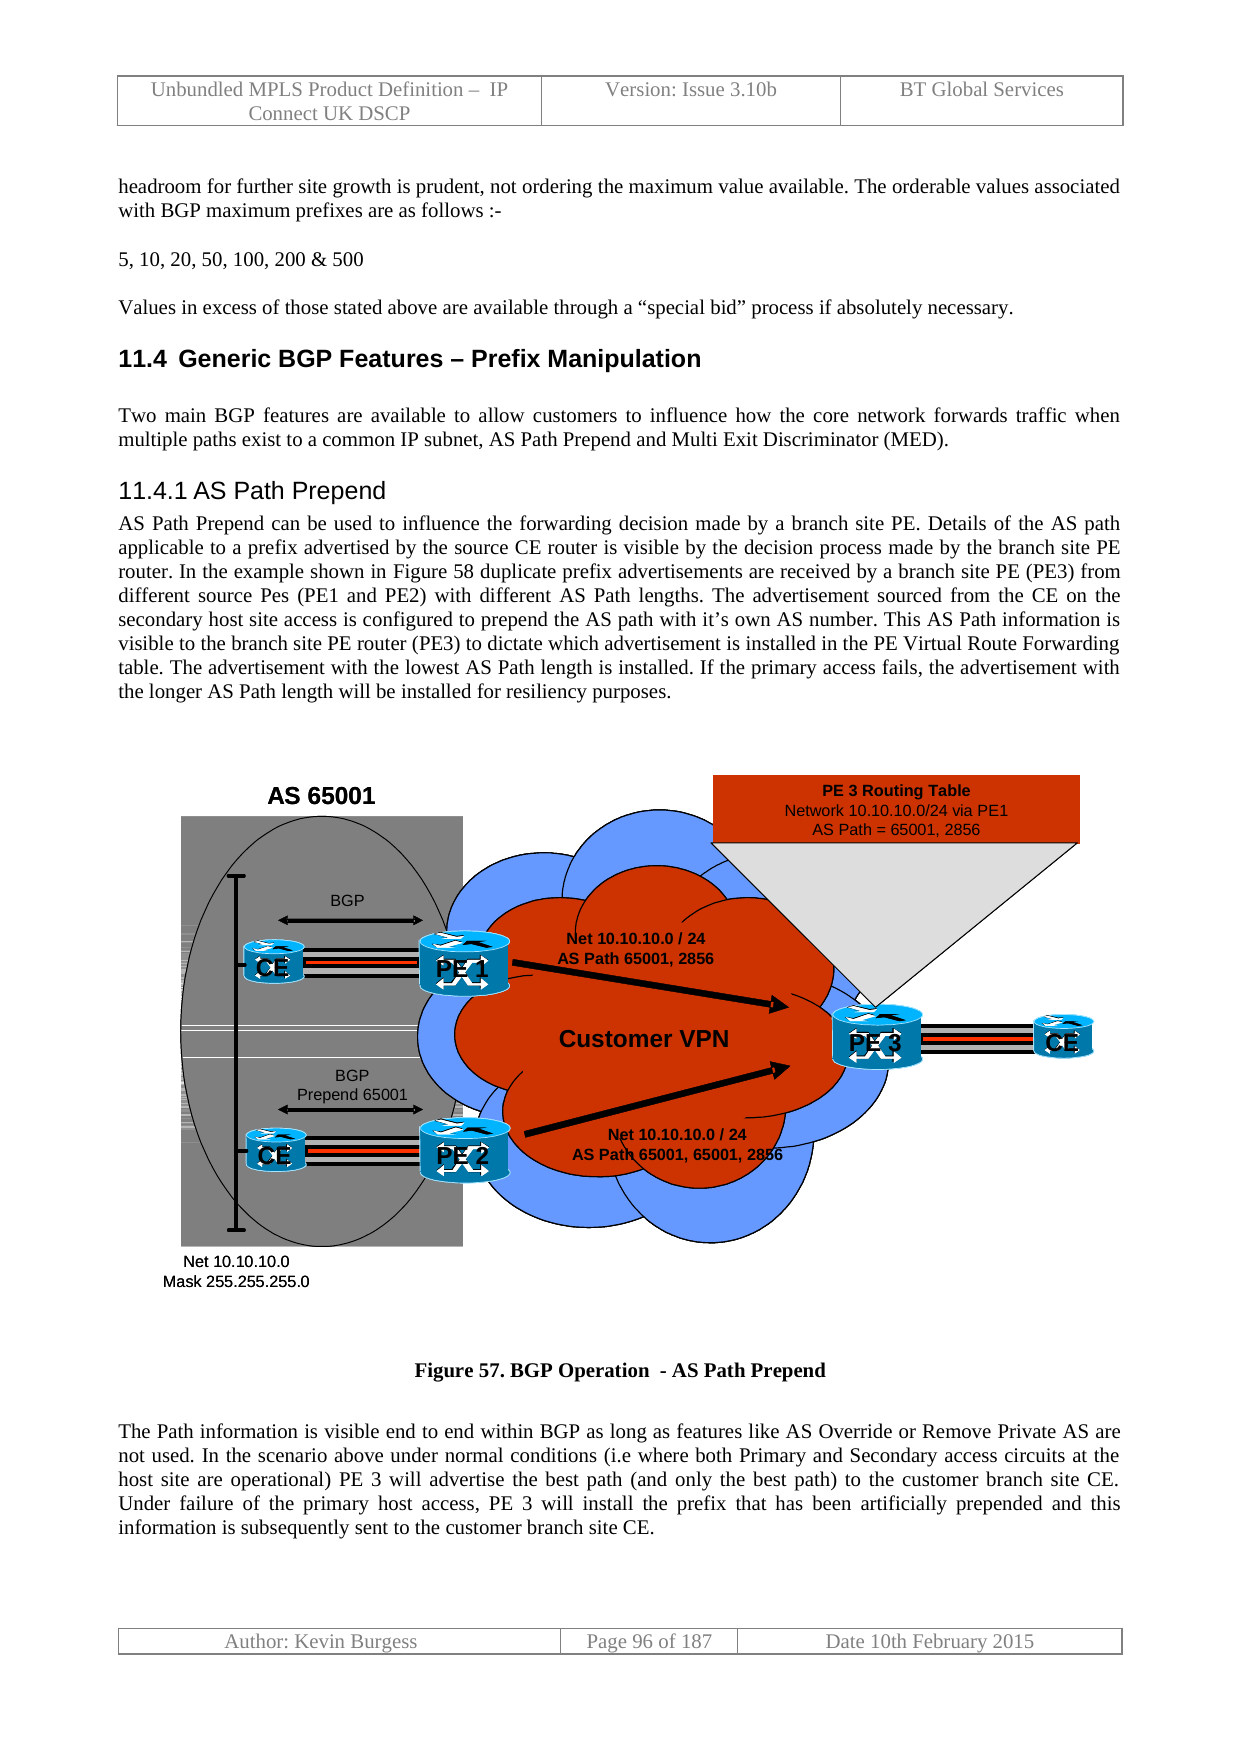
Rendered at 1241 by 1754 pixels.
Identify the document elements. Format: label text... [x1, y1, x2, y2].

text AS Path Prepend can be used to influence the forwarding decision made by a branch site PE. Details of the AS path applicable to a prefix advertised by the source CE router is visible by the decision process made by the branch site PE router. In the example shown in Figure 58 duplicate prefix advertisements are received by a branch site PE (PE3) from different source Pes (PE1 and PE2) with different AS Path lengths. The advertisement sourced from the CE on the secondary host site access is configured to prepend the AS path with it’s own AS number. This AS Path information is visible to the branch site PE router (PE3) to dictate which advertisement is installed in the PE Virtual Route Forwarding table. The advertisement with the lowest AS Path length is installed. If the primary access fails, the advertisement with the longer AS Path length will be installed for resiliency purposes. [118, 511, 1122, 703]
text Figure 57. BGP Operation - AS Path Prepend [118, 1358, 1122, 1382]
text The Path information is visible end to end within BGP as long as features like AS Override or Remove Private AS are not used. In the scenario above under normal conditions (i.e where both Primary and Secondary access circuits at the host site are operational) PE 3 will advertise the best path (and only the best path) to the customer branch site CE. Under failure of the primary host access, PE 3 will install the prefix that has been artificially prepended and this information is subsequently sent to the customer branch site CE. [118, 1419, 1122, 1539]
subtitle AS Path Prepend [118, 476, 1122, 505]
subtitle Generic BGP Features – Prefix Manipulation [118, 344, 1122, 372]
text Two main BGP features are available to allow customers to influence how the core network forwards traffic when multiple paths exist to a common IP subnet, AS Path Prepend and Multi Exit Discriminator (MED). [118, 403, 1122, 451]
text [118, 174, 1122, 222]
text 5, 10, 20, 50, 100, 200 & 500 [118, 247, 1122, 271]
text Values in excess of those stated above are available through a “special bid” process if absolutely necessary. [118, 295, 1122, 319]
